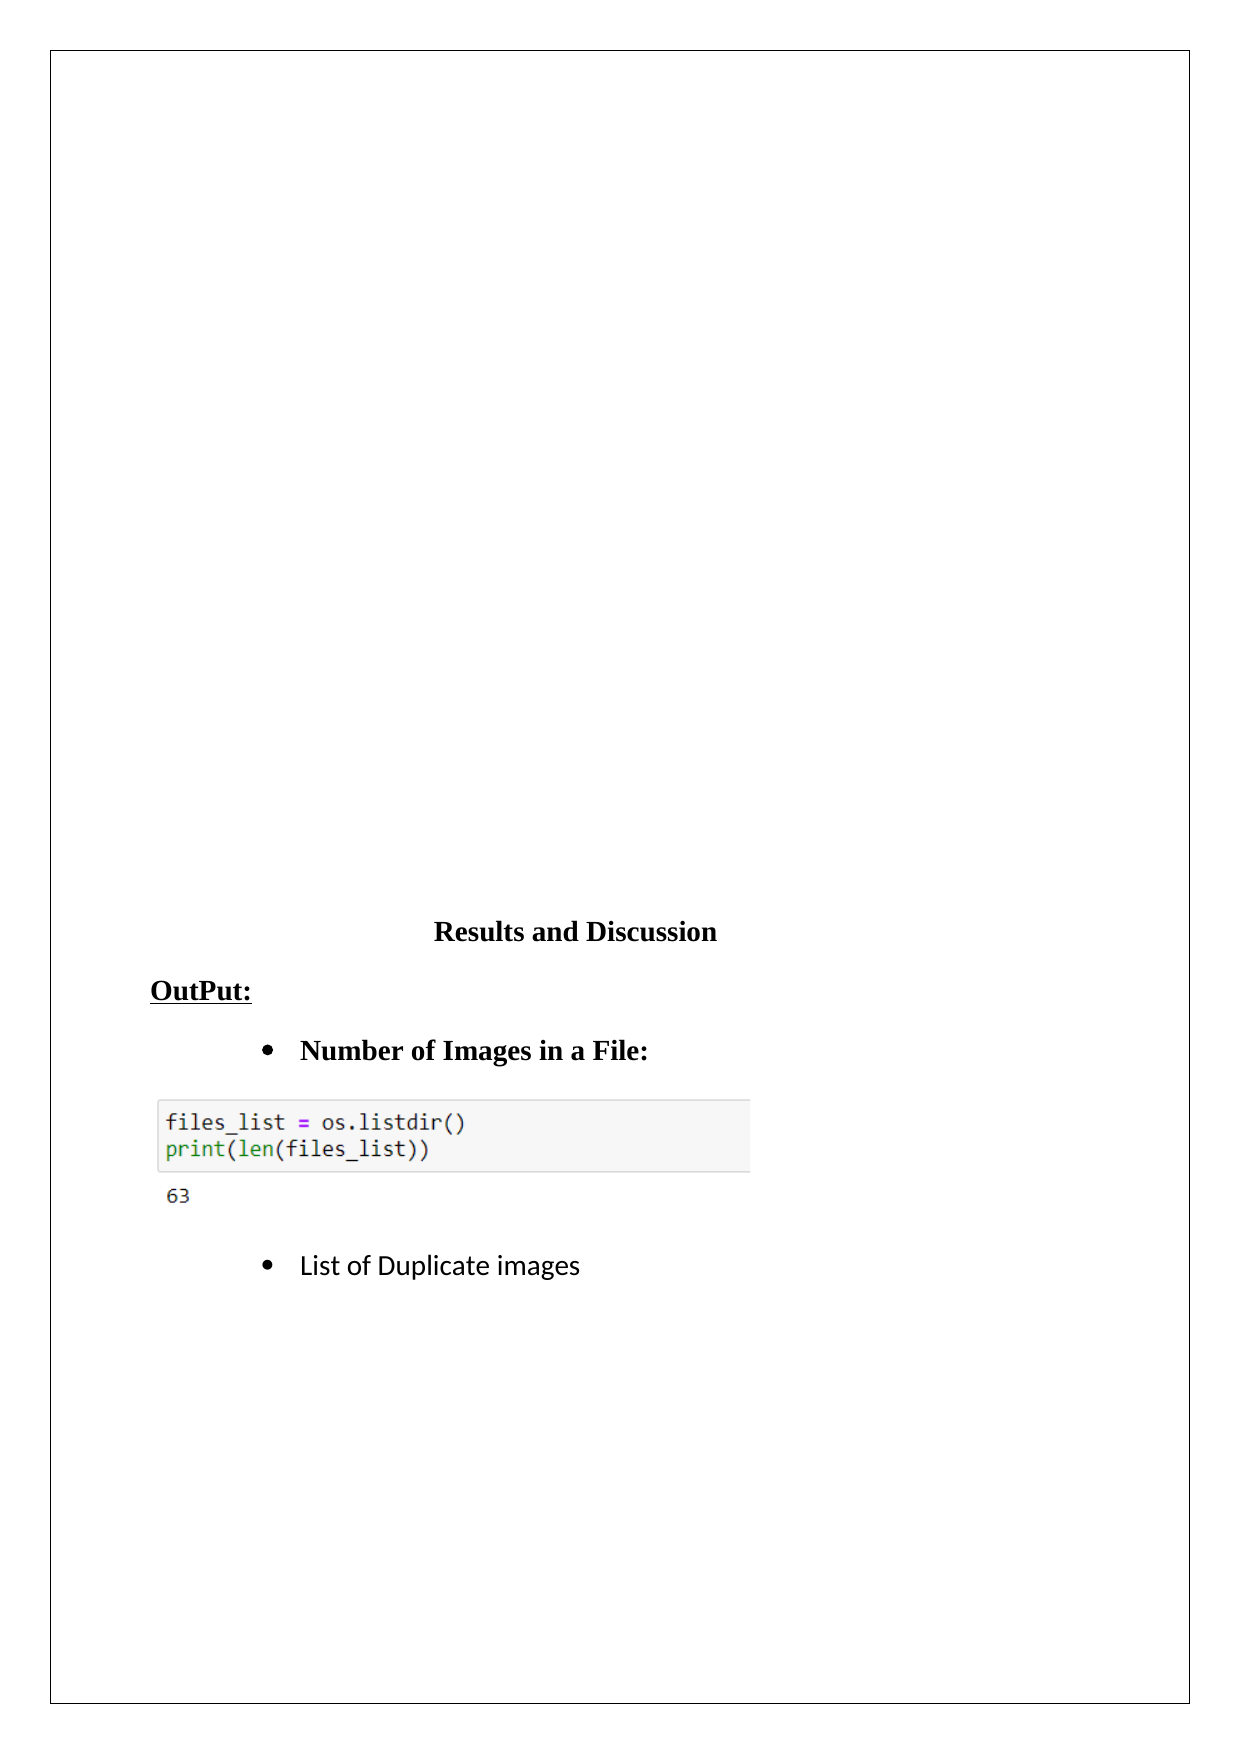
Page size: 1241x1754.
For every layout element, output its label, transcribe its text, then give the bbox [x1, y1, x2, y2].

picture [150, 1092, 750, 1223]
list List of Duplicate images [262, 1247, 1090, 1283]
list Number of Images in a File: [262, 1033, 1090, 1066]
text OutPut: [150, 973, 1090, 1007]
list Results and Discussion [434, 914, 1090, 948]
